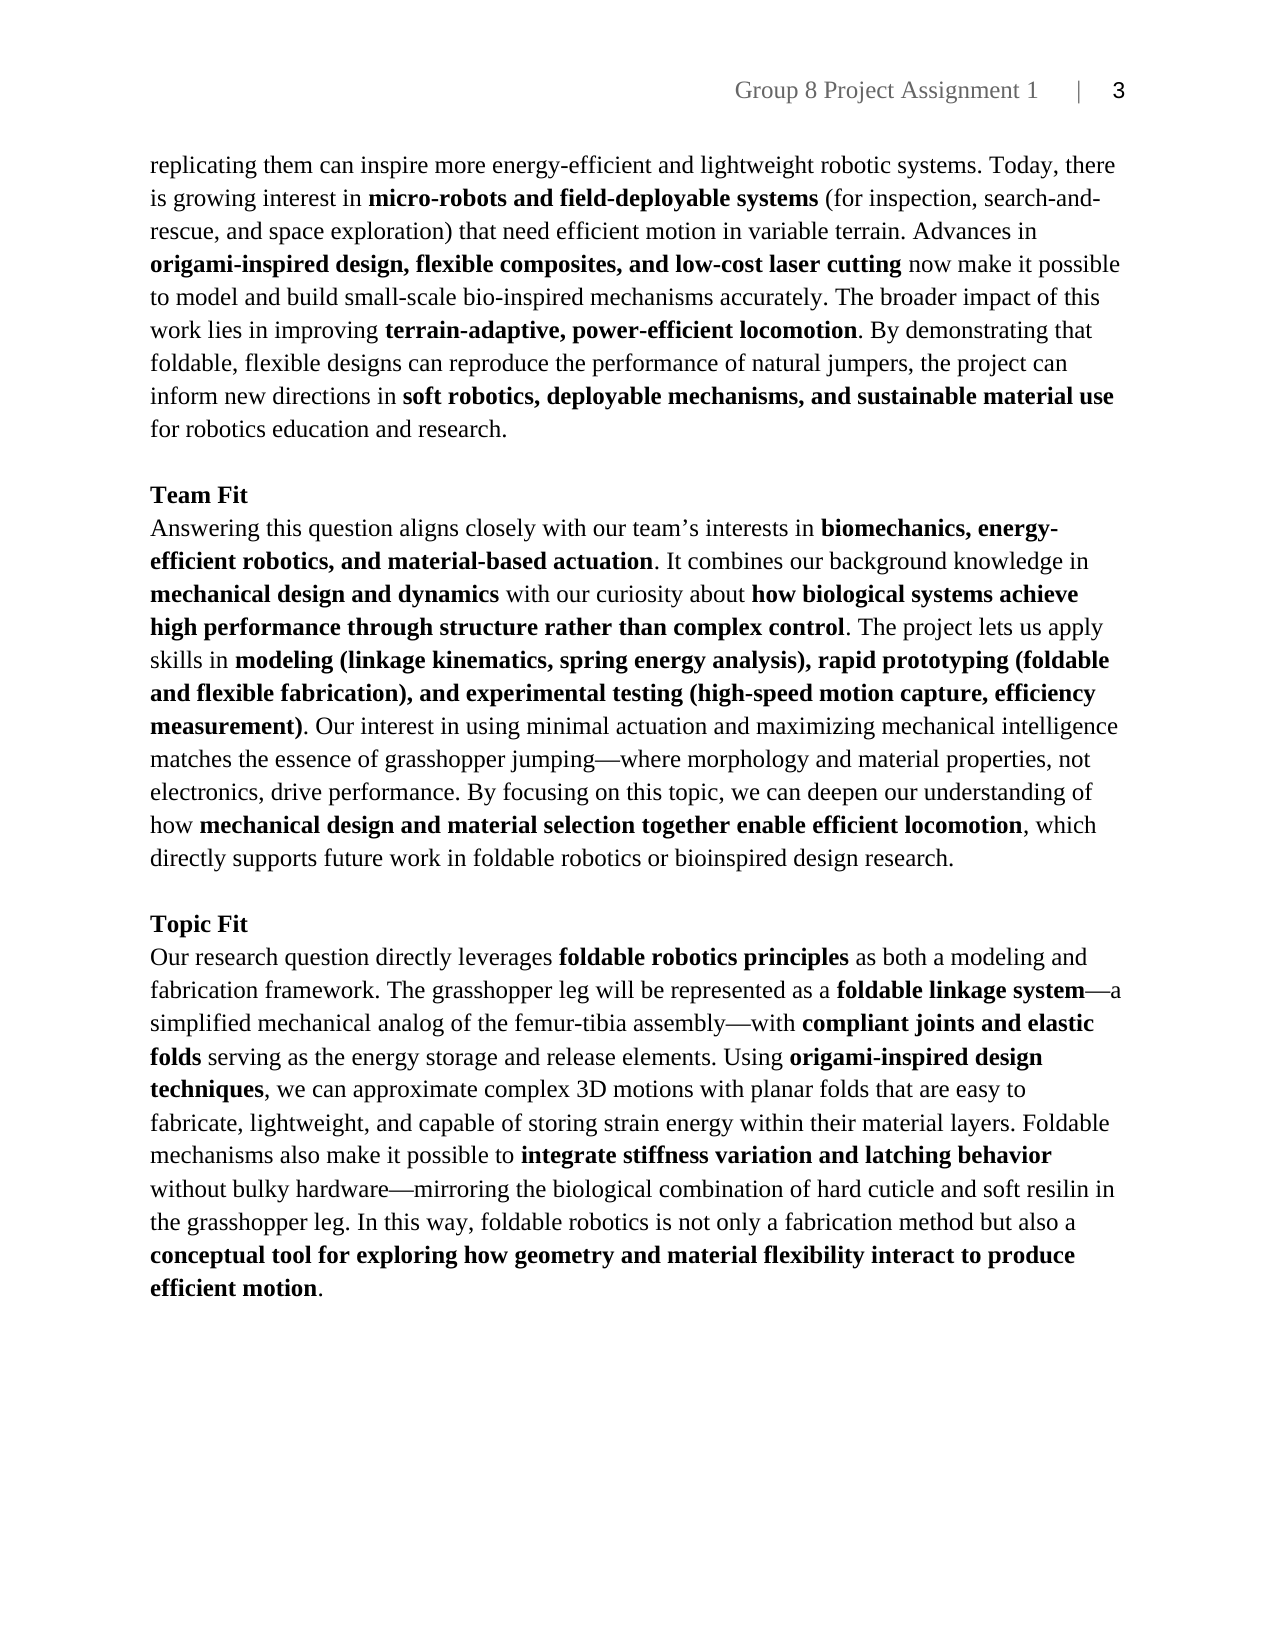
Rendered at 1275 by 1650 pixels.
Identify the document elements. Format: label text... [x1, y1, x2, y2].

text Our research question directly leverages foldable robotics principles as both a modeling and fabrication framework. The grasshopper leg will be represented as a foldable linkage system—a simplified mechanical analog of the femur-tibia assembly—with compliant joints and elastic folds serving as the energy storage and release elements. Using origami-inspired design techniques, we can approximate complex 3D motions with planar folds that are easy to fabricate, lightweight, and capable of storing strain energy within their material layers. Foldable mechanisms also make it possible to integrate stiffness variation and latching behavior without bulky hardware—mirroring the biological combination of hard cuticle and soft resilin in the grasshopper leg. In this way, foldable robotics is not only a fabrication method but also a conceptual tool for exploring how geometry and material flexibility interact to produce efficient motion. [150, 942, 1125, 1301]
text Team Fit [150, 480, 1125, 509]
text Topic Fit [150, 909, 1125, 938]
text Answering this question aligns closely with our team’s interests in biomechanics, energy-efficient robotics, and material-based actuation. It combines our background knowledge in mechanical design and dynamics with our curiosity about how biological systems achieve high performance through structure rather than complex control. The project lets us apply skills in modeling (linkage kinematics, spring energy analysis), rapid prototyping (foldable and flexible fabrication), and experimental testing (high-speed motion capture, efficiency measurement). Our interest in using minimal actuation and maximizing mechanical intelligence matches the essence of grasshopper jumping—where morphology and material properties, not electronics, drive performance. By focusing on this topic, we can deepen our understanding of how mechanical design and material selection together enable efficient locomotion, which directly supports future work in foldable robotics or bioinspired design research. [150, 513, 1125, 872]
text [150, 150, 1125, 443]
